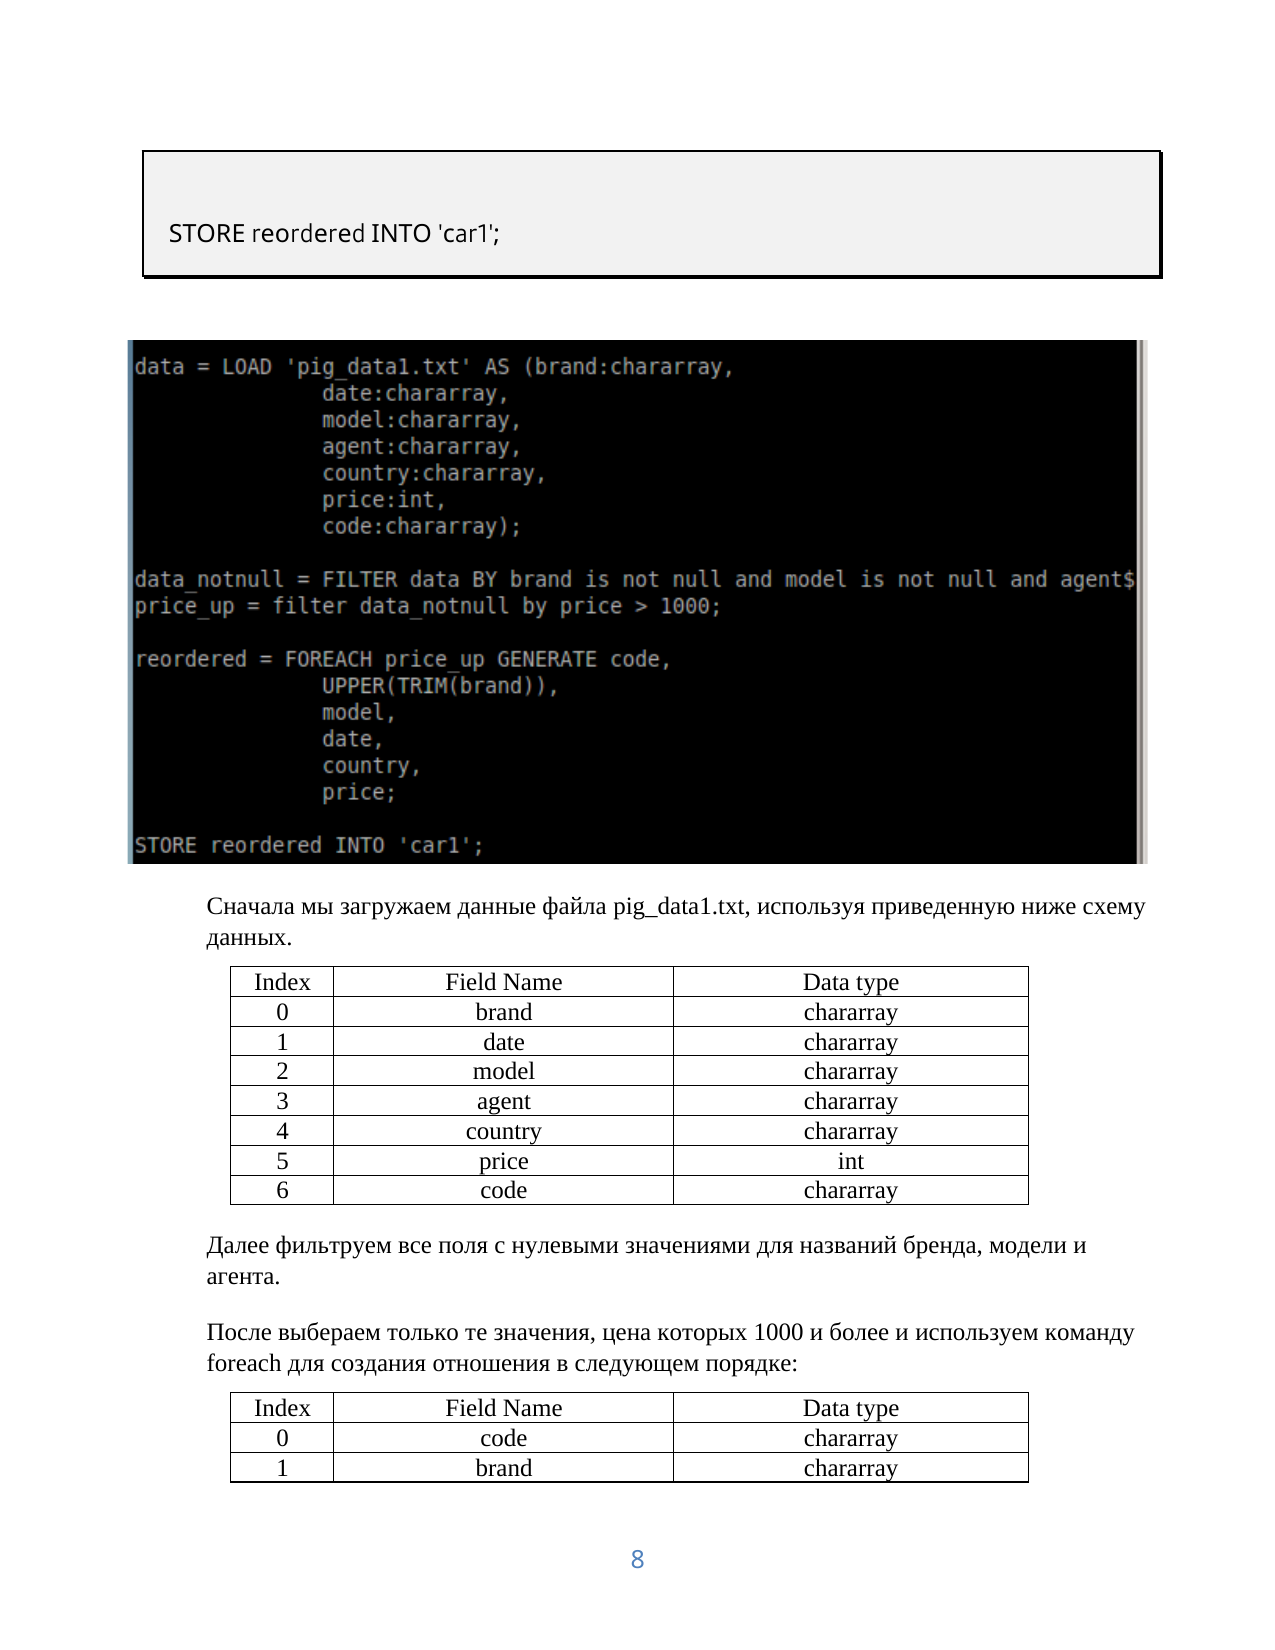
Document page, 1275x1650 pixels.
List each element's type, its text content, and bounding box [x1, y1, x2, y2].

table_header Data type [674, 1393, 1028, 1422]
picture [127, 340, 1148, 864]
table_header Index [231, 967, 333, 996]
table_cell 6 [231, 1176, 333, 1204]
table_cell chararray [674, 1453, 1028, 1481]
table_cell chararray [674, 1423, 1028, 1452]
text STORE reordered INTO 'car1'; [144, 192, 1159, 275]
table_cell chararray [674, 997, 1028, 1026]
table_cell chararray [674, 1027, 1028, 1055]
table_cell agent [334, 1086, 673, 1115]
table_cell brand [334, 997, 673, 1026]
table_cell brand [334, 1453, 673, 1481]
table_cell date [334, 1027, 673, 1055]
table_cell 5 [231, 1146, 333, 1174]
table_cell 2 [231, 1056, 333, 1085]
table_cell chararray [674, 1116, 1028, 1145]
table_cell 3 [231, 1086, 333, 1115]
table_cell code [334, 1423, 673, 1452]
subtitle Сначала мы загружаем данные файла pig_data1.txt, используя приведенную ниже схему данных. [206, 891, 1162, 951]
table_cell chararray [674, 1176, 1028, 1204]
table_cell 1 [231, 1027, 333, 1055]
table_cell country [334, 1116, 673, 1145]
table_header Index [231, 1393, 333, 1422]
table_cell chararray [674, 1086, 1028, 1115]
subtitle Далее фильтруем все поля с нулевыми значениями для названий бренда, модели и агента. [206, 1230, 1162, 1290]
table_cell model [334, 1056, 673, 1085]
table_cell 0 [231, 1423, 333, 1452]
table_cell code [334, 1176, 673, 1204]
table_cell 4 [231, 1116, 333, 1145]
table_cell 1 [231, 1453, 333, 1481]
table_cell 0 [231, 997, 333, 1026]
table_header Field Name [334, 1393, 673, 1422]
table_cell int [674, 1146, 1028, 1174]
table_header Field Name [334, 967, 673, 996]
table_cell price [334, 1146, 673, 1174]
subtitle После выбераем только те значения, цена которых 1000 и более и используем команду foreach для создания отношения в следующем порядке: [206, 1317, 1162, 1377]
table_cell chararray [674, 1056, 1028, 1085]
table_header Data type [674, 967, 1028, 996]
